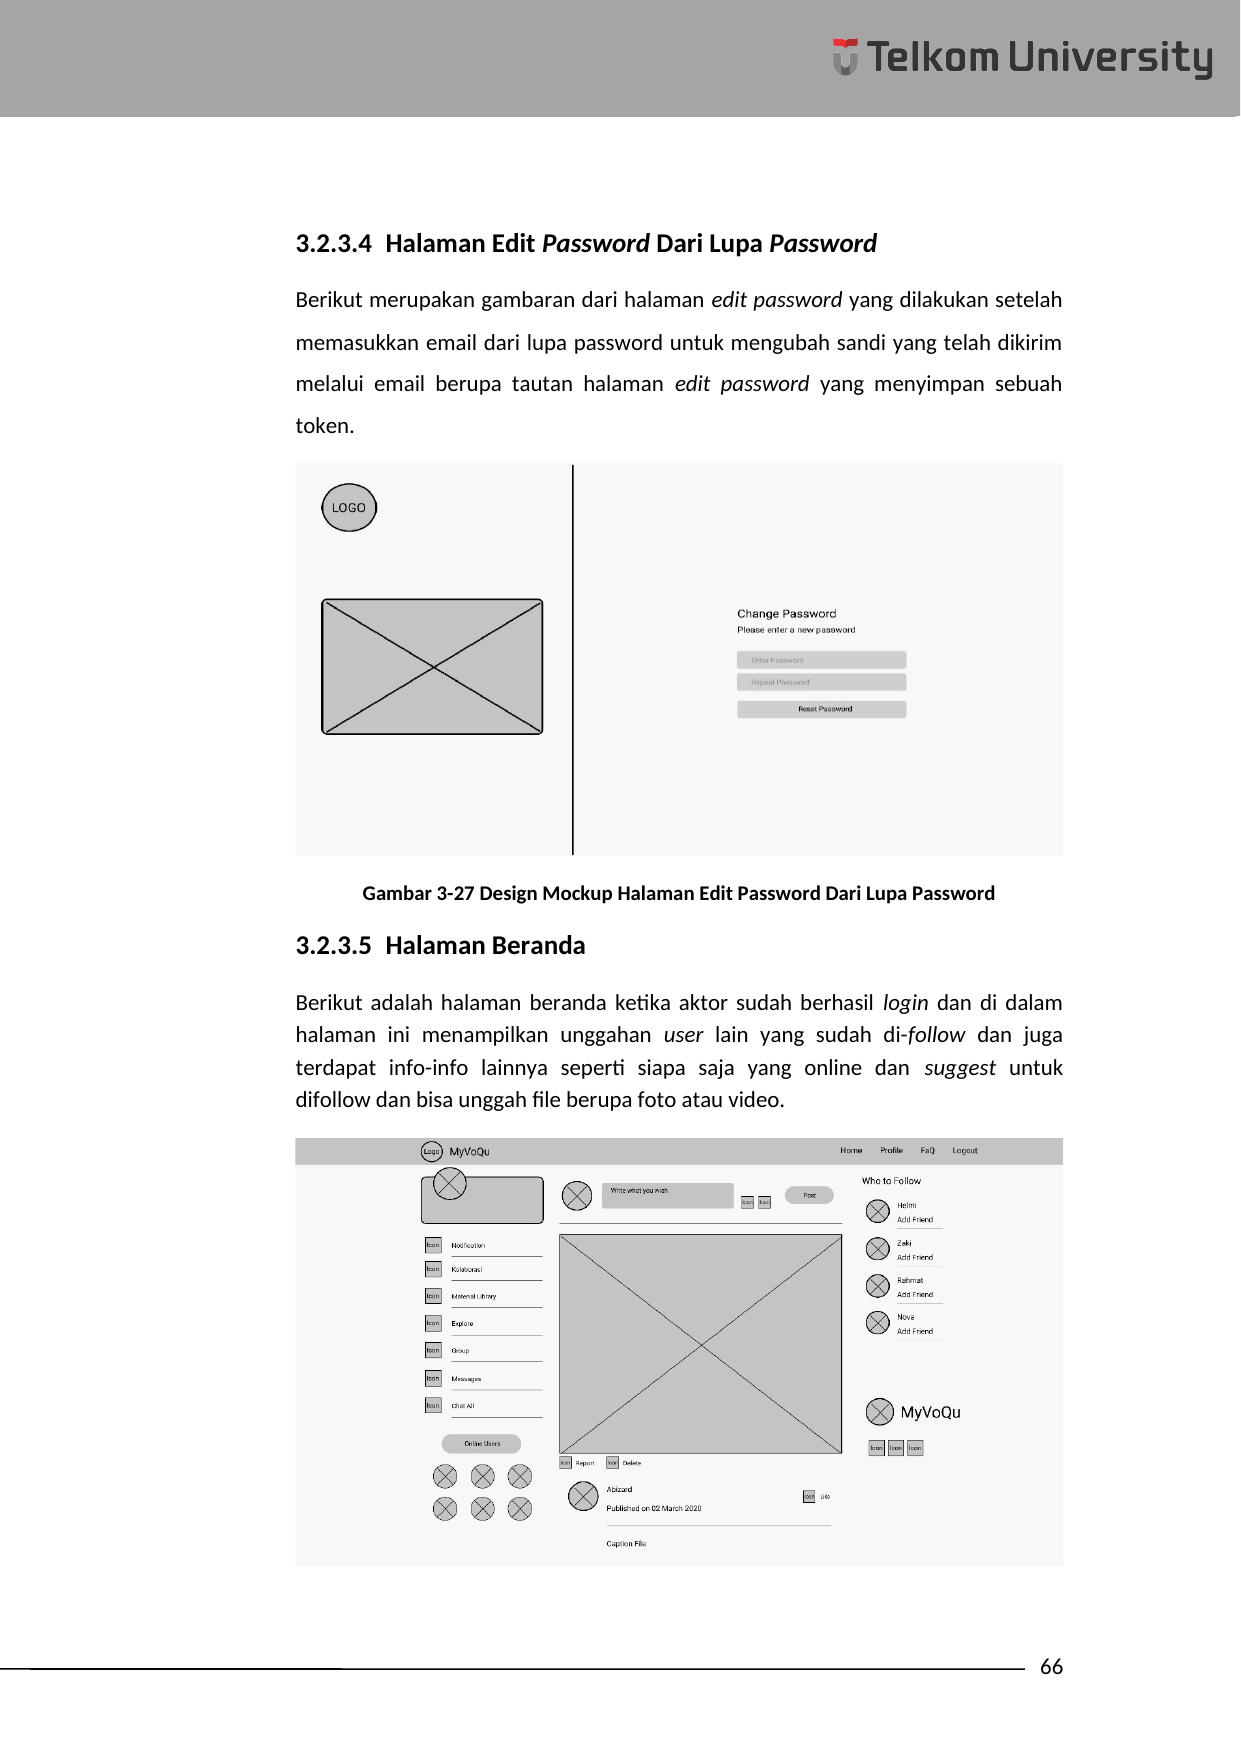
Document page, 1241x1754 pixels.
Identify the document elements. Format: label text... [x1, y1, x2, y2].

subtitle Halaman Beranda [295, 928, 1063, 962]
picture [833, 38, 1213, 80]
picture [295, 1138, 1064, 1566]
subtitle Halaman Edit Password Dari Lupa Password [295, 226, 1063, 259]
text Gambar 3-27 Design Mockup Halaman Edit Password Dari Lupa Password [295, 880, 1063, 905]
text Berikut merupakan gambaran dari halaman edit password yang dilakukan setelah memasukkan email dari lupa password untuk mengubah sandi yang telah dikirim melalui email berupa tautan halaman edit password yang menyimpan sebuah token. [295, 286, 1063, 439]
picture [295, 463, 1064, 856]
text Berikut adalah halaman beranda ketika aktor sudah berhasil login dan di dalam halaman ini menampilkan unggahan user lain yang sudah di-follow dan juga terdapat info-info lainnya seperti siapa saja yang online dan suggest untuk difollow dan bisa unggah file berupa foto atau video. [295, 988, 1063, 1113]
